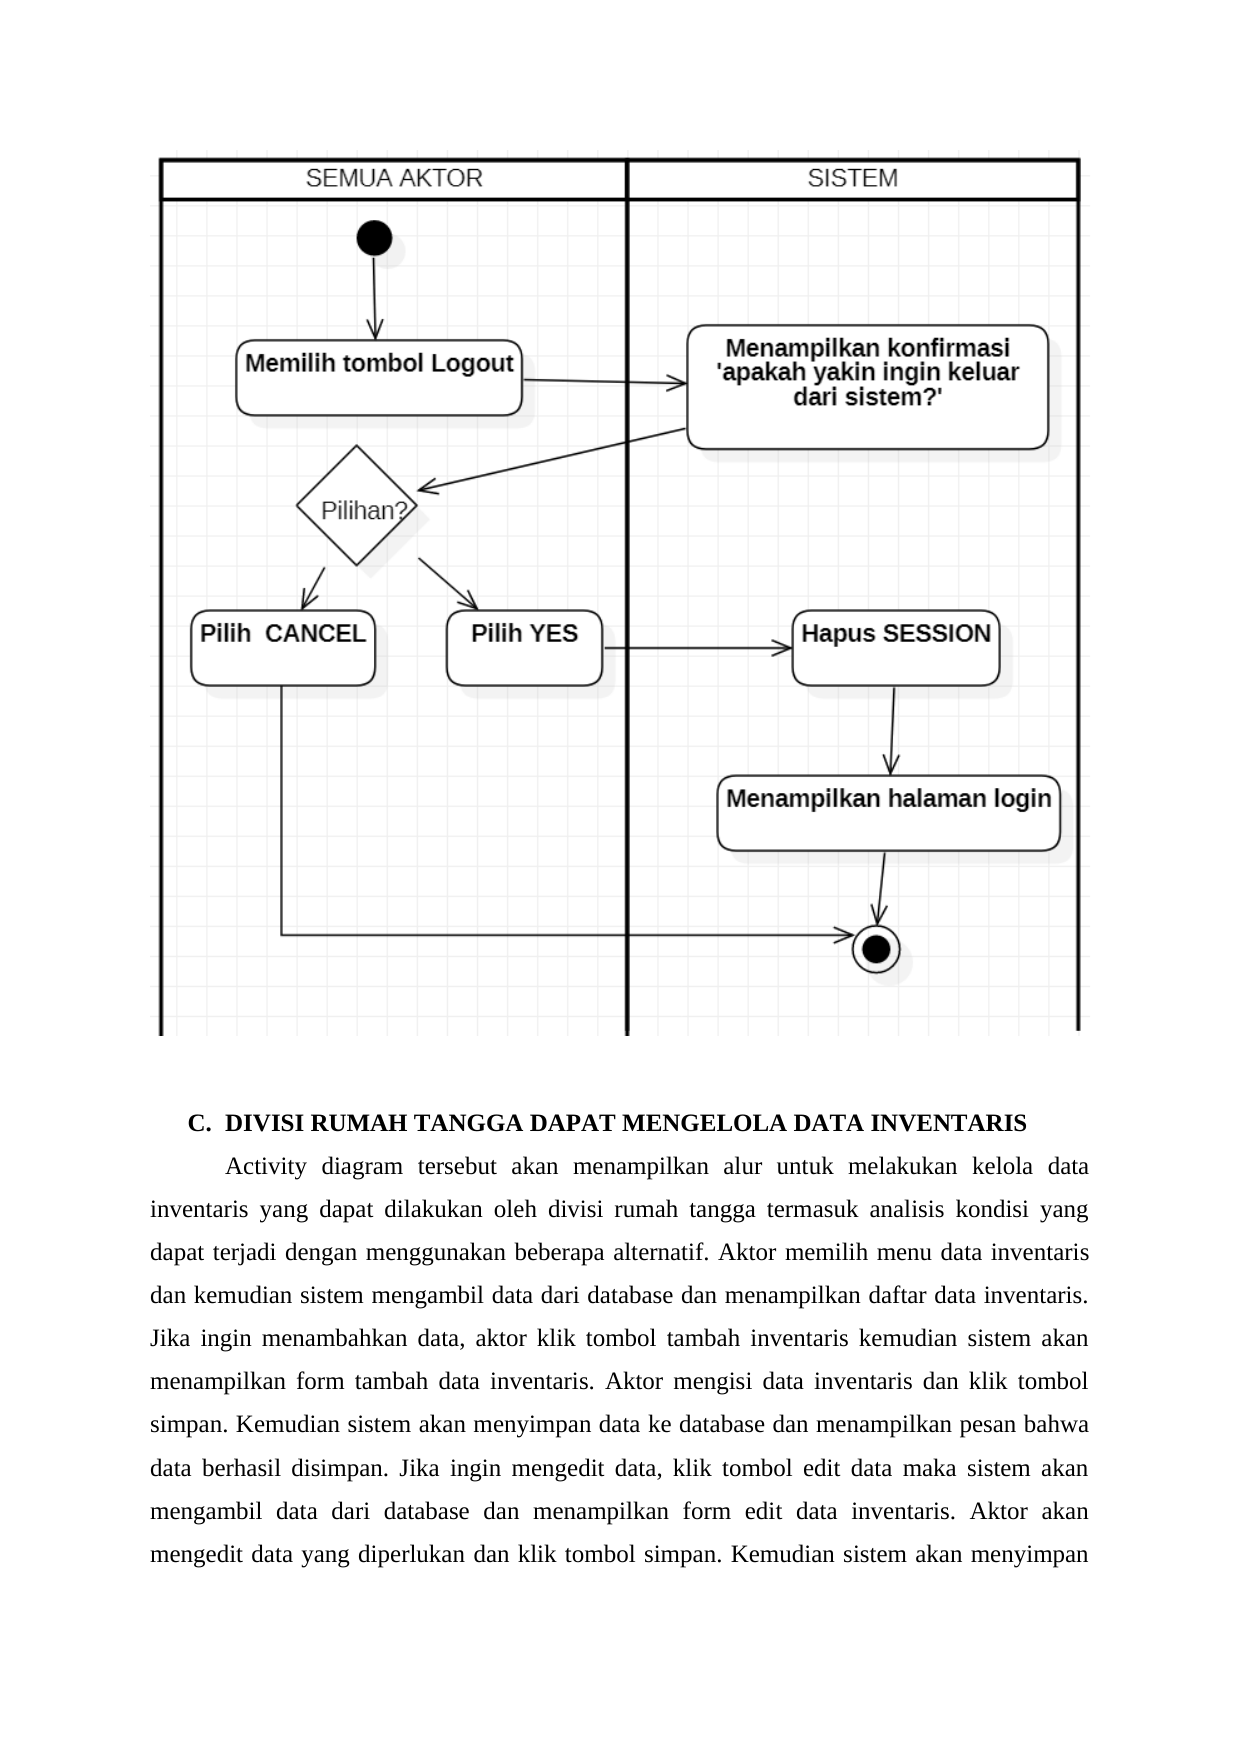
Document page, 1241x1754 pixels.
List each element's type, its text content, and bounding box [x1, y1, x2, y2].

picture [150, 150, 1091, 1036]
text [150, 1151, 1090, 1568]
list DIVISI RUMAH TANGGA DAPAT MENGELOLA DATA INVENTARIS [187, 1108, 1090, 1136]
